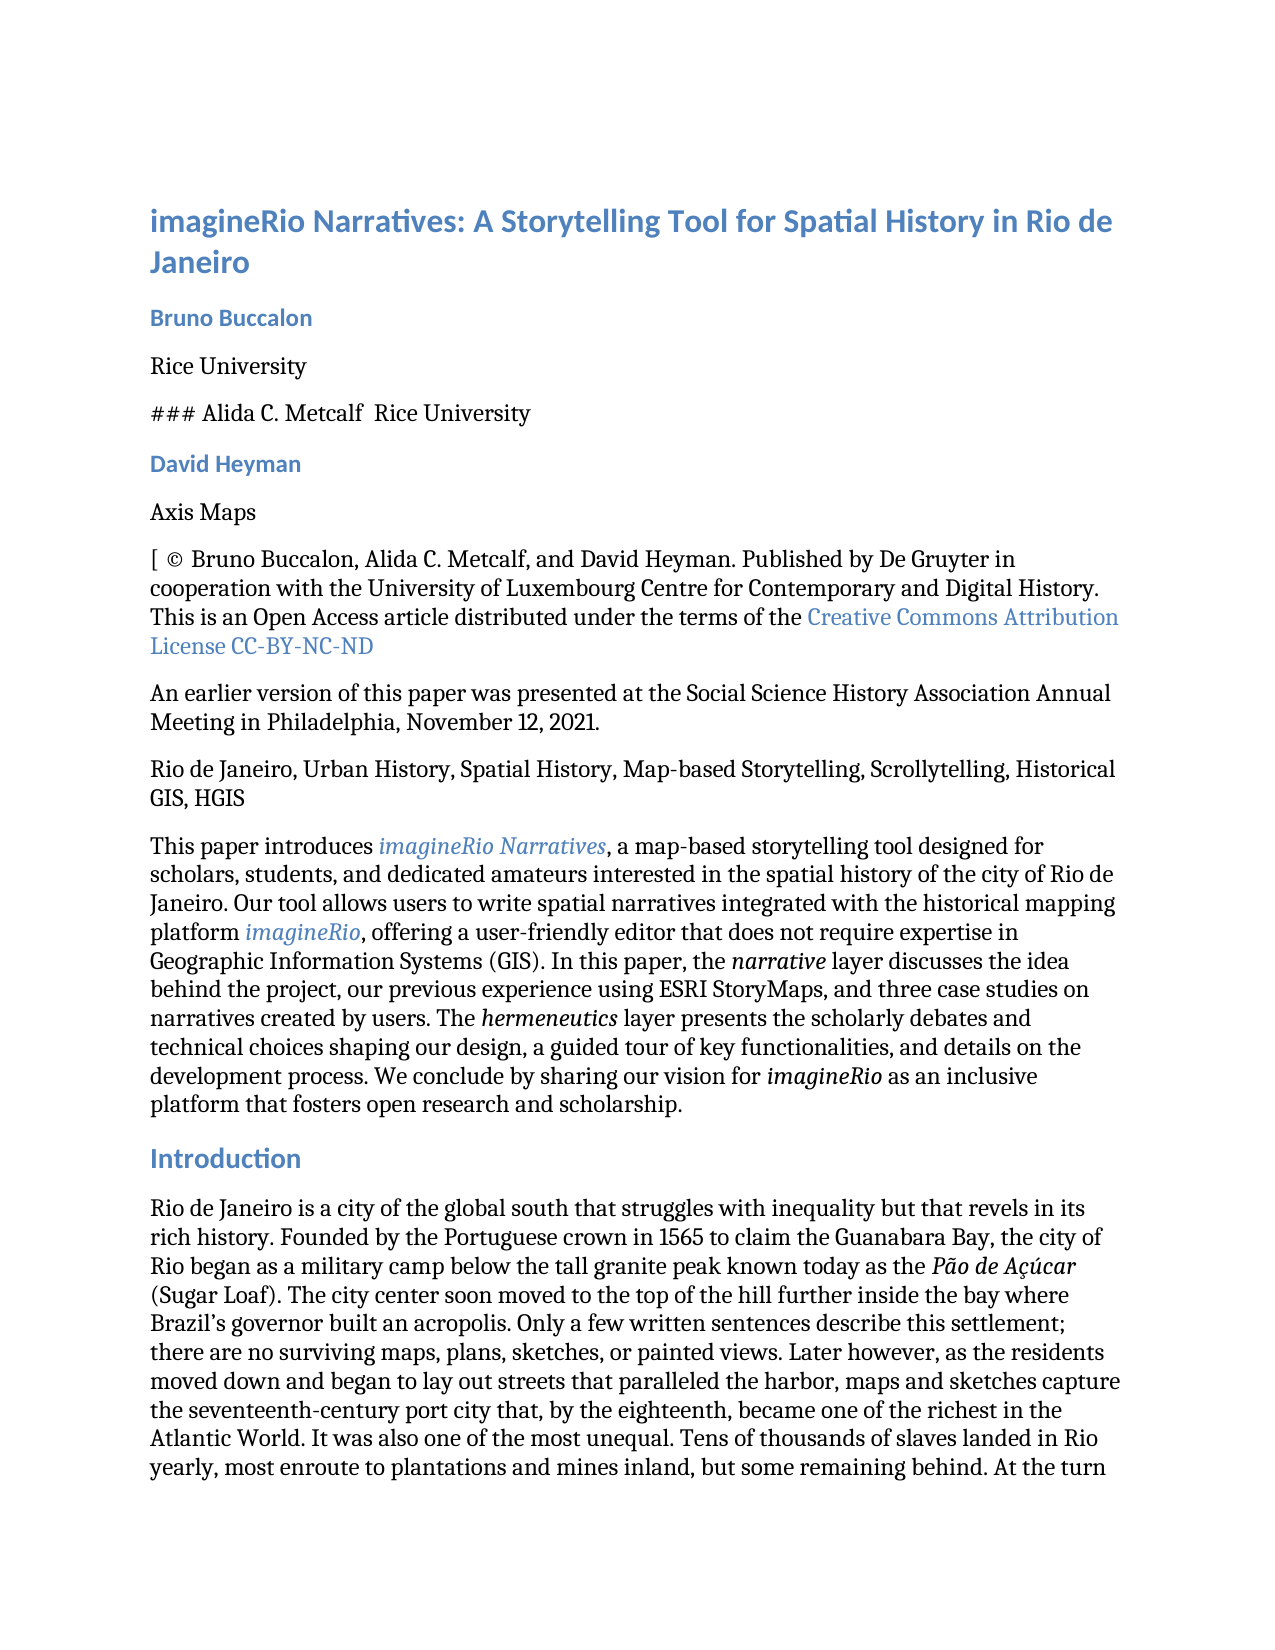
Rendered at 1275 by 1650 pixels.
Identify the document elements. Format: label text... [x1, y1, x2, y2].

text Rice University [150, 352, 1125, 380]
subtitle David Heyman [150, 449, 1125, 479]
text Rio de Janeiro, Urban History, Spatial History, Map-based Storytelling, Scrollytelling, Historical GIS, HGIS [150, 755, 1125, 813]
text ### Alida C. Metcalf Rice University [150, 399, 1125, 428]
text Axis Maps [150, 498, 1125, 527]
text This paper introduces imagineRio Narratives, a map-based storytelling tool designed for scholars, students, and dedicated amateurs interested in the spatial history of the city of Rio de Janeiro. Our tool allows users to write spatial narratives integrated with the historical mapping platform imagineRio, offering a user-friendly editor that does not require expertise in Geographic Information Systems (GIS). In this paper, the narrative layer discusses the idea behind the project, our previous experience using ESRI StoryMaps, and three case studies on narratives created by users. The hermeneutics layer presents the scholarly debates and technical choices shaping our design, a guided tour of key functionalities, and details on the development process. We conclude by sharing our vision for imagineRio as an inclusive platform that fosters open research and scholarship. [150, 832, 1125, 1119]
subtitle imagineRio Narratives: A Storytelling Tool for Spatial History in Rio de Janeiro [150, 200, 1125, 281]
subtitle Introduction [150, 1140, 1125, 1176]
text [150, 1194, 1125, 1482]
text [ © Bruno Buccalon, Alida C. Metcalf, and David Heyman. Published by De Gruyter in cooperation with the University of Luxembourg Centre for Contemporary and Digital History. This is an Open Access article distributed under the terms of the Creative Commons Attribution License CC-BY-NC-ND [150, 545, 1125, 660]
subtitle Bruno Buccalon [150, 302, 1125, 333]
text An earlier version of this paper was presented at the Social Science History Association Annual Meeting in Philadelphia, November 12, 2021. [150, 679, 1125, 737]
